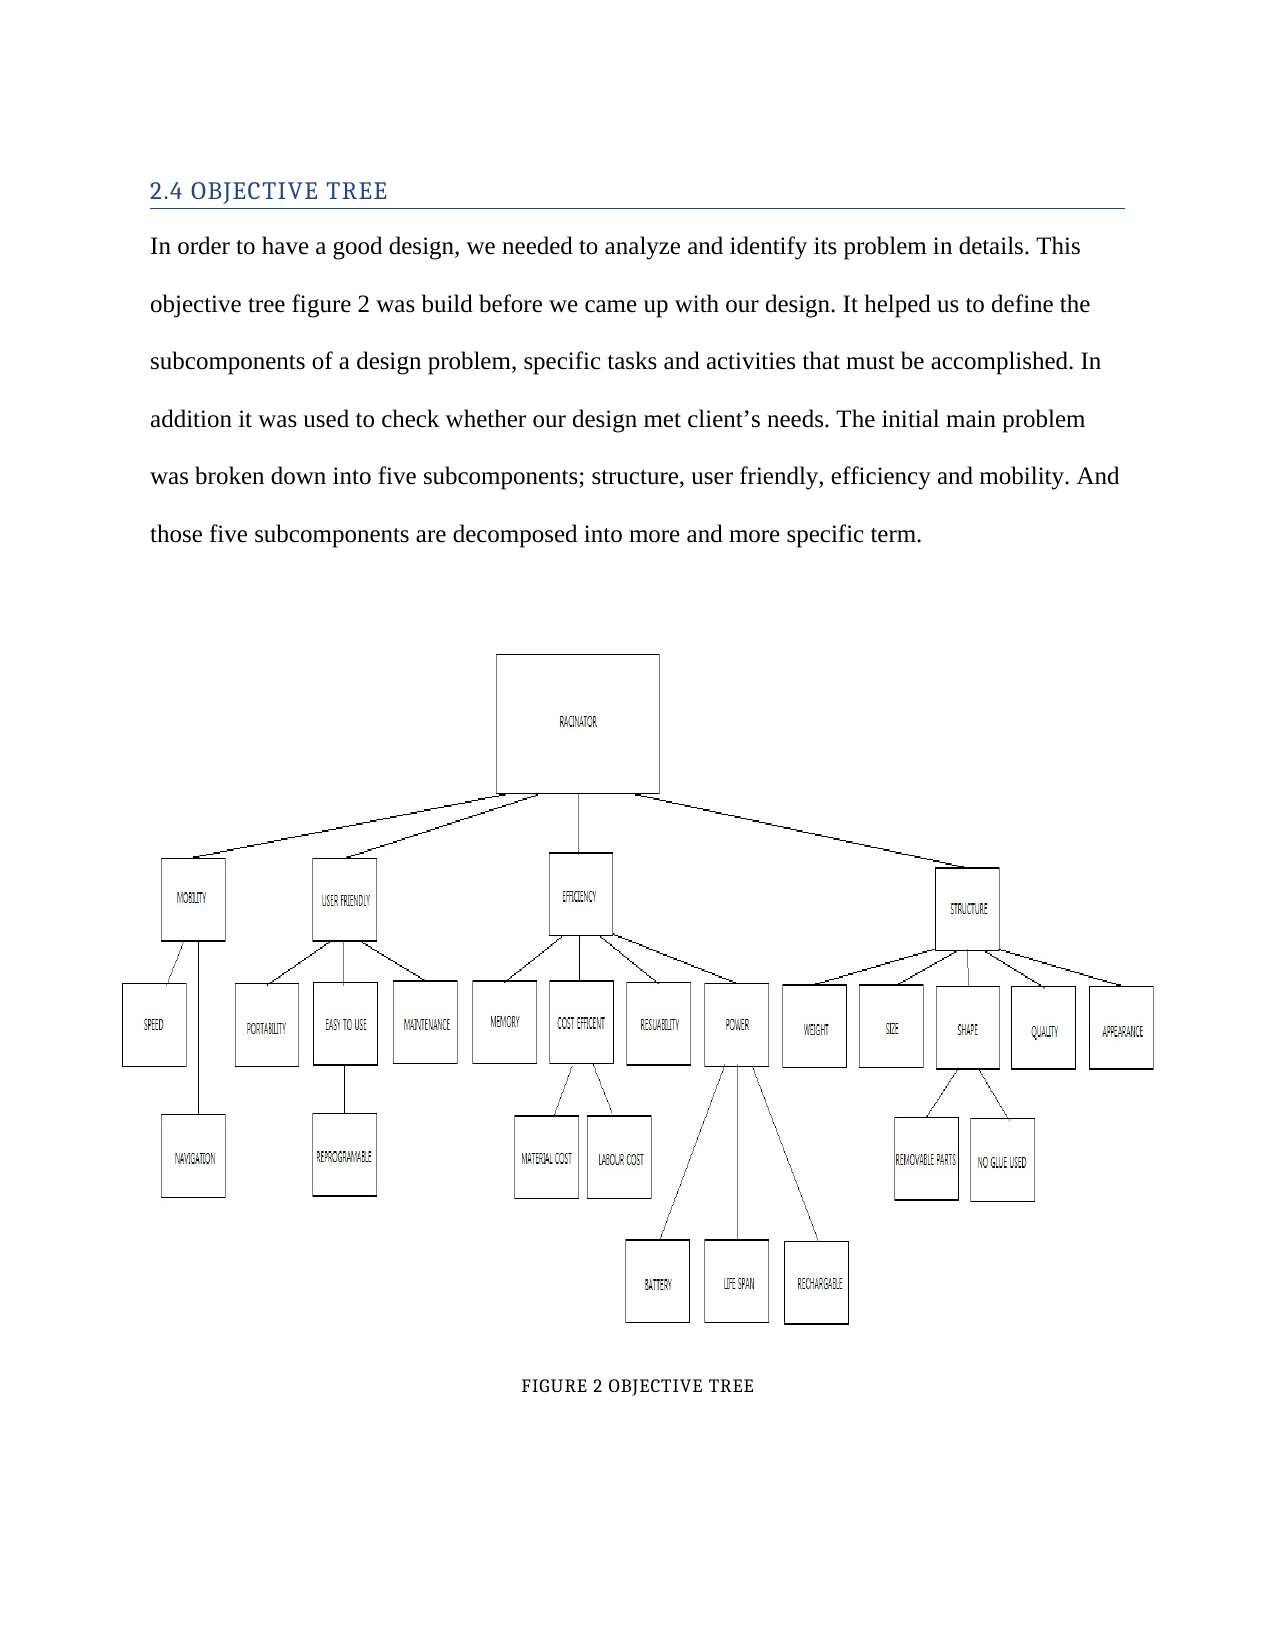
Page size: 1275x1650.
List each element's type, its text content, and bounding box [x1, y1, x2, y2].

text In order to have a good design, we needed to analyze and identify its problem in details. This objective tree figure 2 was build before we came up with our design. It helped us to define the subcomponents of a design problem, specific tasks and activities that must be accomplished. In addition it was used to check whether our design met client’s needs. The initial main problem was broken down into five subcomponents; structure, user friendly, efficiency and mobility. And those five subcomponents are decomposed into more and more specific term. [150, 231, 1125, 547]
text Figure 2 Objective Tree [150, 1376, 1125, 1398]
picture [120, 624, 1160, 1350]
subtitle 2.4 Objective Tree [150, 177, 1125, 208]
